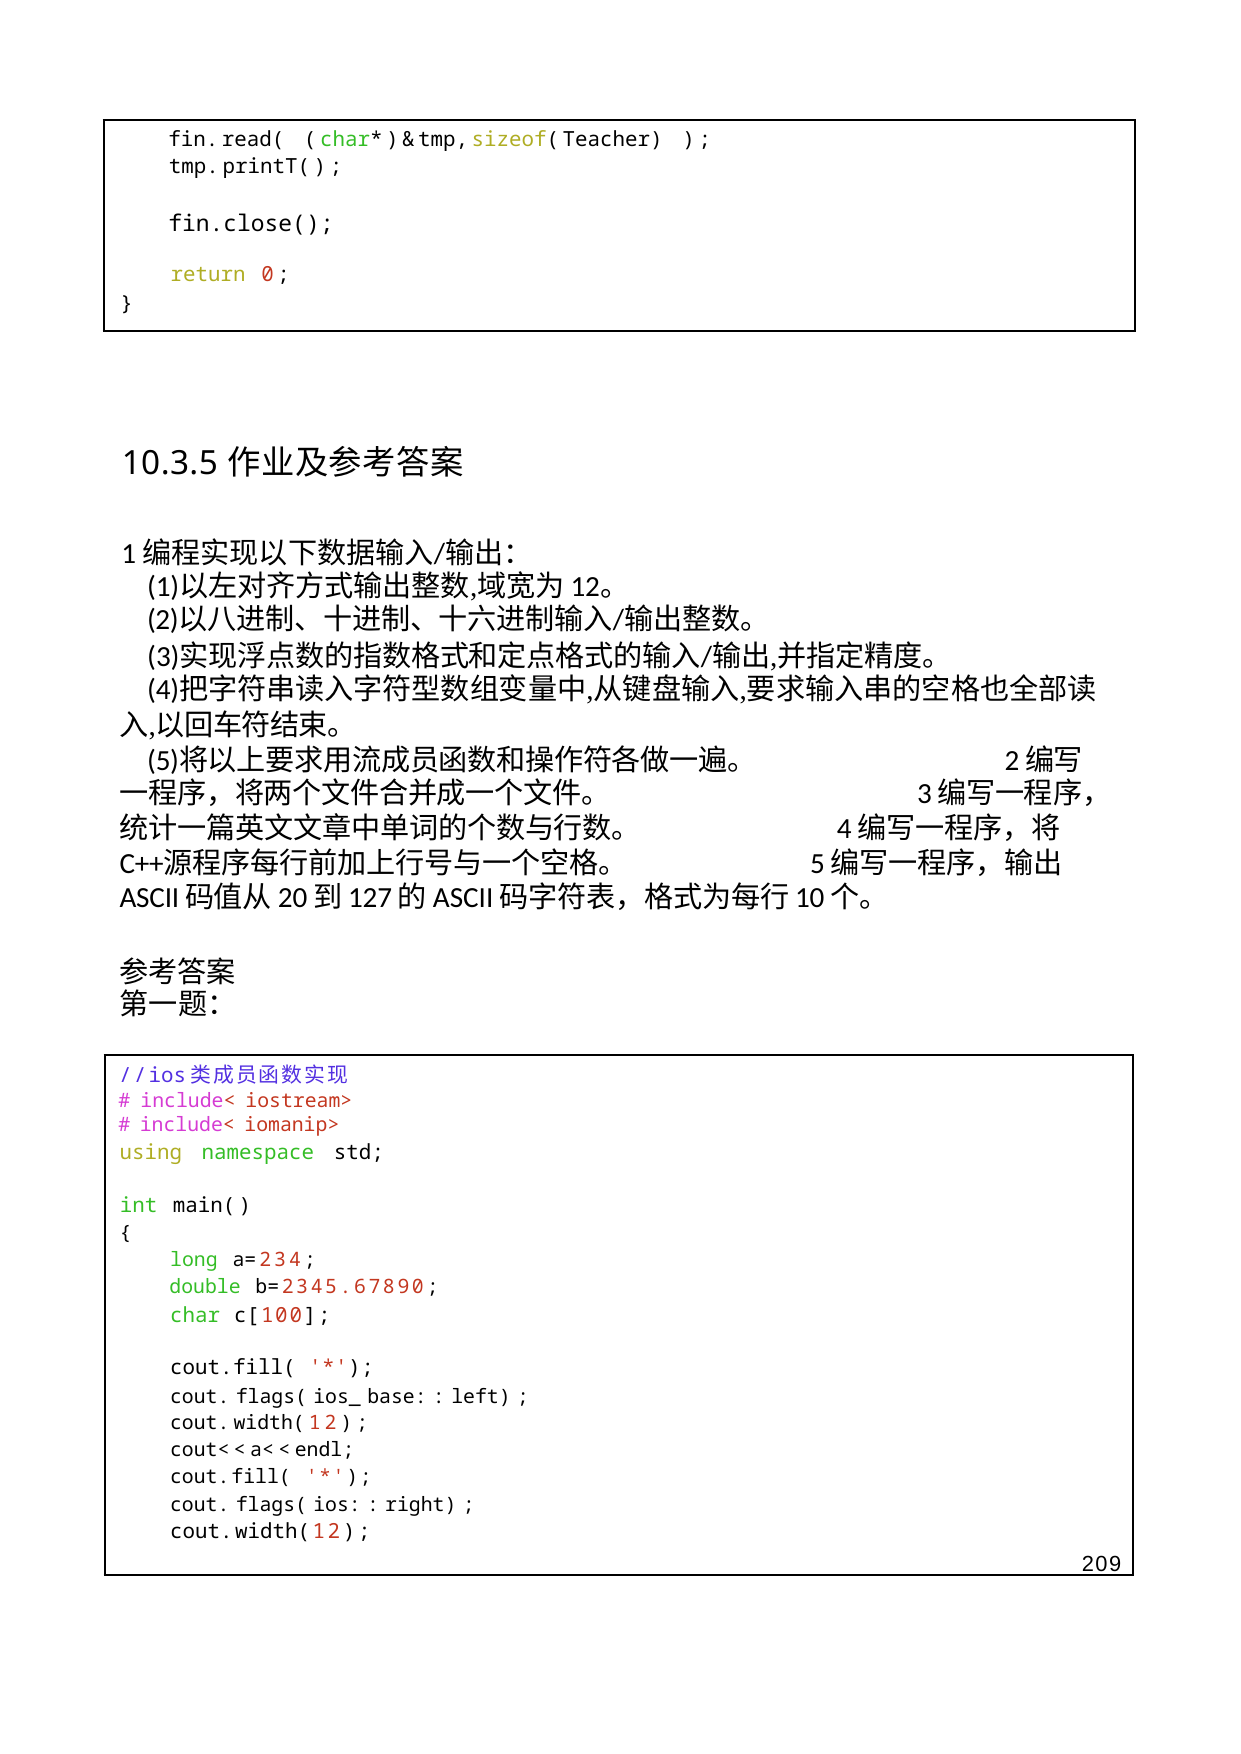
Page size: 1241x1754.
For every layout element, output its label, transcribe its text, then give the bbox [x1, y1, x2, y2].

table_header //ios类成员函数实现 #include<iostream> #include<iomanip> using namespace std; int main() { long a=234; double b=2345.67890; char c[100]; cout.fill( '*'); cout.flags(ios_base::left); cout.width(12); cout<<a<<endl; cout.fill( '*'); cout.flags(ios::right); cout.width(12); 209 [106, 1056, 1132, 1573]
text (5)将以上要求用流成员函数和操作符各做一遍。 2编写一程序，将两个文件合并成一个文件。 3编写一程序，统计一篇英文文章中单词的个数与行数。 4编写一程序，将C++源程序每行前加上行号与一个空格。 5编写一程序，输出 ASCII码值从20到127的ASCII码字符表，格式为每行10个。 [119, 743, 1088, 916]
text 参考答案 [119, 955, 1137, 989]
text 1 编程实现以下数据输入/输出： [121, 535, 1137, 571]
text (3)实现浮点数的指数格式和定点格式的输入/输出,并指定精度。 [147, 636, 1137, 673]
table_header fin.read( (char*)&tmp,sizeof(Teacher) ); tmp.printT(); fin.close(); return 0; } [105, 121, 1134, 330]
text (4)把字符串读入字符型数组变量中,从键盘输入,要求输入串的空格也全部读 [147, 674, 1137, 706]
text 第一题： [119, 989, 1137, 1020]
text 10.3.5 作业及参考答案 [122, 438, 1137, 483]
text (2)以八进制、十进制、十六进制输入/输出整数。 [147, 603, 1137, 636]
text 入,以回车符结束。 [119, 709, 1137, 741]
text (1)以左对齐方式输出整数,域宽为12。 [147, 571, 1137, 602]
